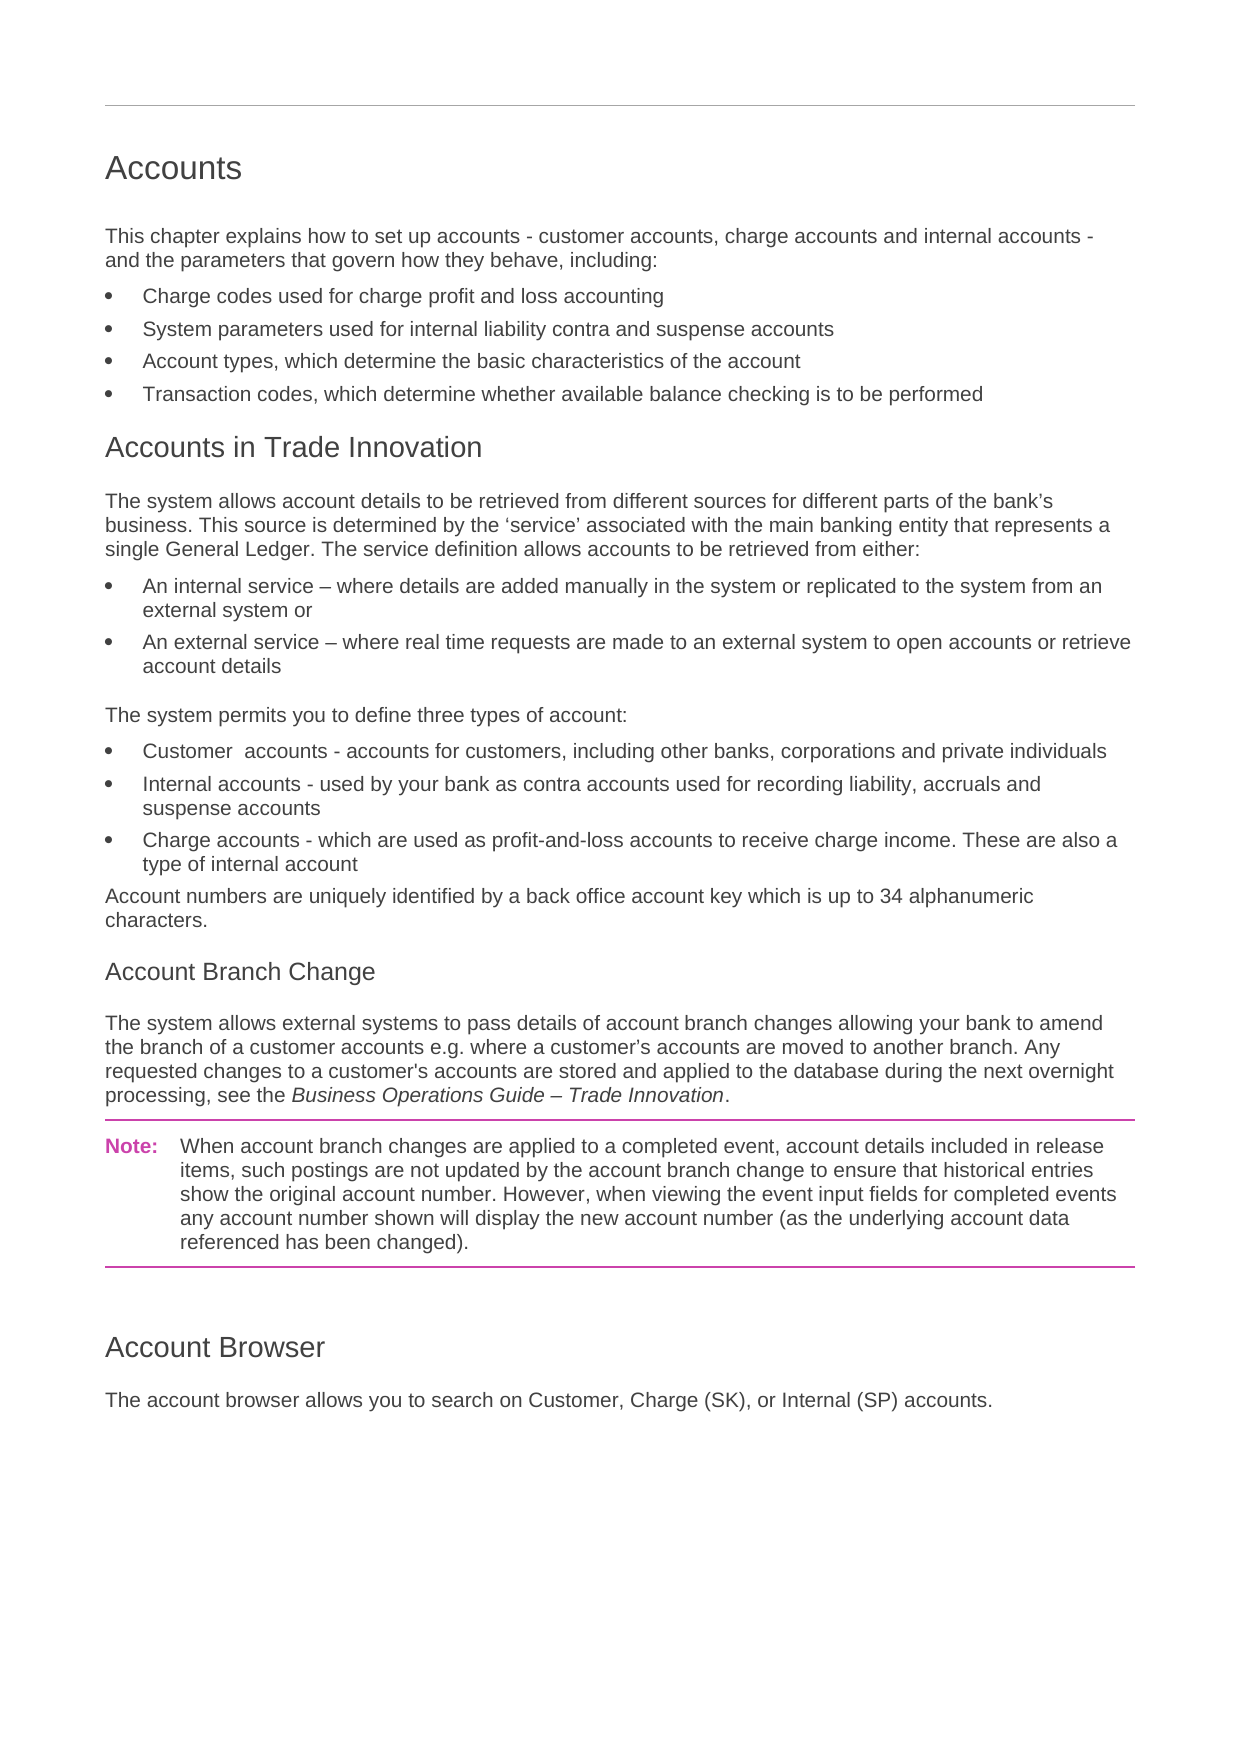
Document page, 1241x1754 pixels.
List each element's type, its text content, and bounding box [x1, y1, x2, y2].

text An internal service – where details are added manually in the system or replicated to the system from an external system or [105, 573, 1135, 621]
text When account branch changes are applied to a completed event, account details included in release items, such postings are not updated by the account branch change to ensure that historical entries show the original account number. However, when viewing the event input fields for completed events any account number shown will display the new account number (as the underlying account data referenced has been changed). [105, 1121, 1135, 1266]
text Account types, which determine the basic characteristics of the account [105, 349, 1135, 373]
text This chapter explains how to set up accounts - customer accounts, charge accounts and internal accounts - and the parameters that govern how they behave, including: [105, 224, 1135, 272]
text The system permits you to define three types of account: [105, 703, 1135, 727]
text An external service – where real time requests are made to an external system to open accounts or retrieve account details [105, 630, 1135, 678]
subtitle Accounts in Trade Innovation [105, 431, 1135, 464]
text Charge codes used for charge profit and loss accounting [105, 284, 1135, 308]
text The system allows external systems to pass details of account branch changes allowing your bank to amend the branch of a customer accounts e.g. where a customer’s accounts are moved to another branch. Any requested changes to a customer's accounts are stored and applied to the database during the next overnight processing, see the Business Operations Guide – Trade Innovation. [105, 1011, 1135, 1107]
text Internal accounts - used by your bank as contra accounts used for recording liability, accruals and suspense accounts [105, 772, 1135, 820]
text Account numbers are uniquely identified by a back office account key which is up to 34 alphanumeric characters. [105, 884, 1135, 932]
text Transaction codes, which determine whether available balance checking is to be performed [105, 381, 1135, 406]
subtitle Accounts [105, 148, 1135, 186]
text Customer accounts - accounts for customers, including other banks, corporations and private individuals [105, 739, 1135, 763]
text Charge accounts - which are used as profit-and-loss accounts to receive charge income. These are also a type of internal account [105, 828, 1135, 876]
subtitle Account Browser [105, 1330, 1135, 1363]
text The system allows account details to be retrieved from different sources for different parts of the bank’s business. This source is determined by the ‘service’ associated with the main banking entity that represents a single General Ledger. The service definition allows accounts to be retrieved from either: [105, 489, 1135, 561]
text System parameters used for internal liability contra and suspense accounts [105, 317, 1135, 341]
subtitle Account Branch Change [105, 957, 1135, 986]
text The account browser allows you to search on Customer, Charge (SK), or Internal (SP) accounts. [105, 1388, 1135, 1412]
